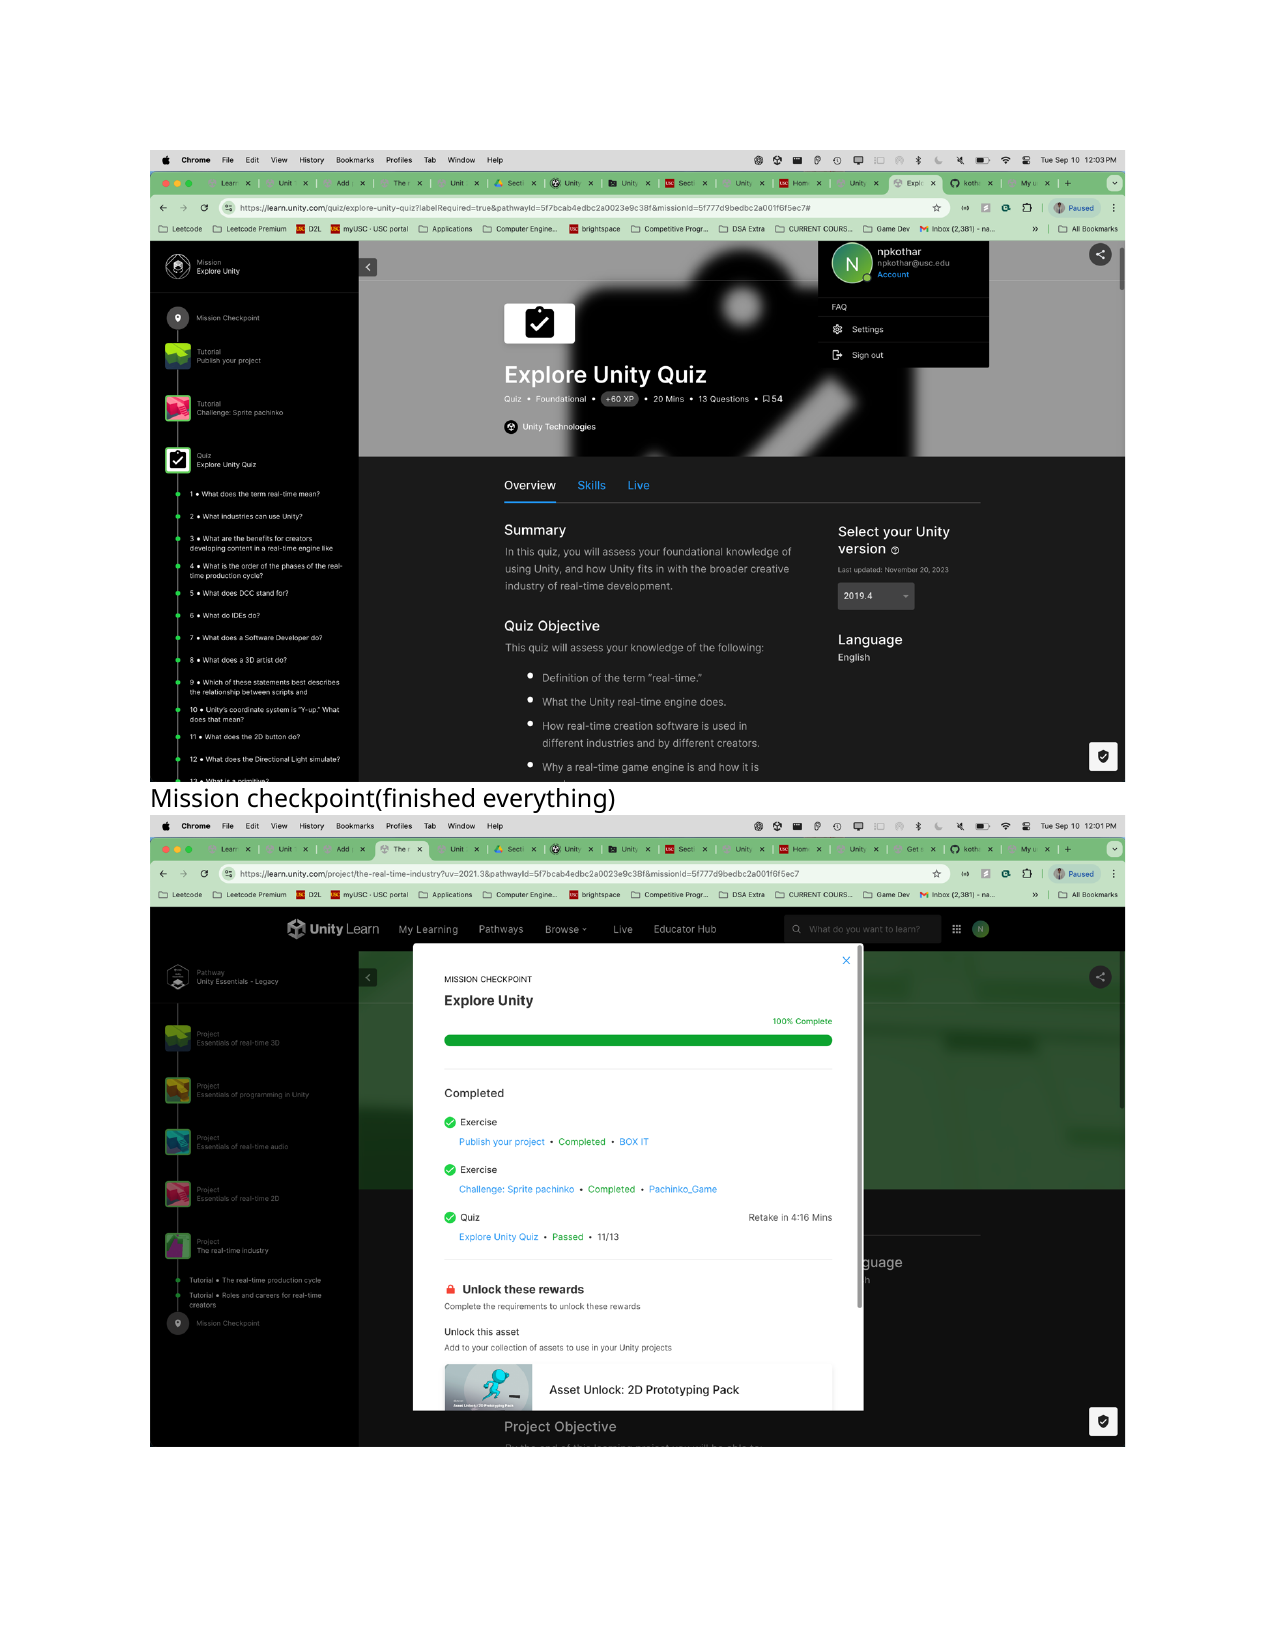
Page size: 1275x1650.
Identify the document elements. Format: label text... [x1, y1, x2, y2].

text Mission checkpoint(finished everything) [150, 782, 1125, 815]
picture [150, 815, 1125, 1447]
picture [150, 150, 1125, 782]
